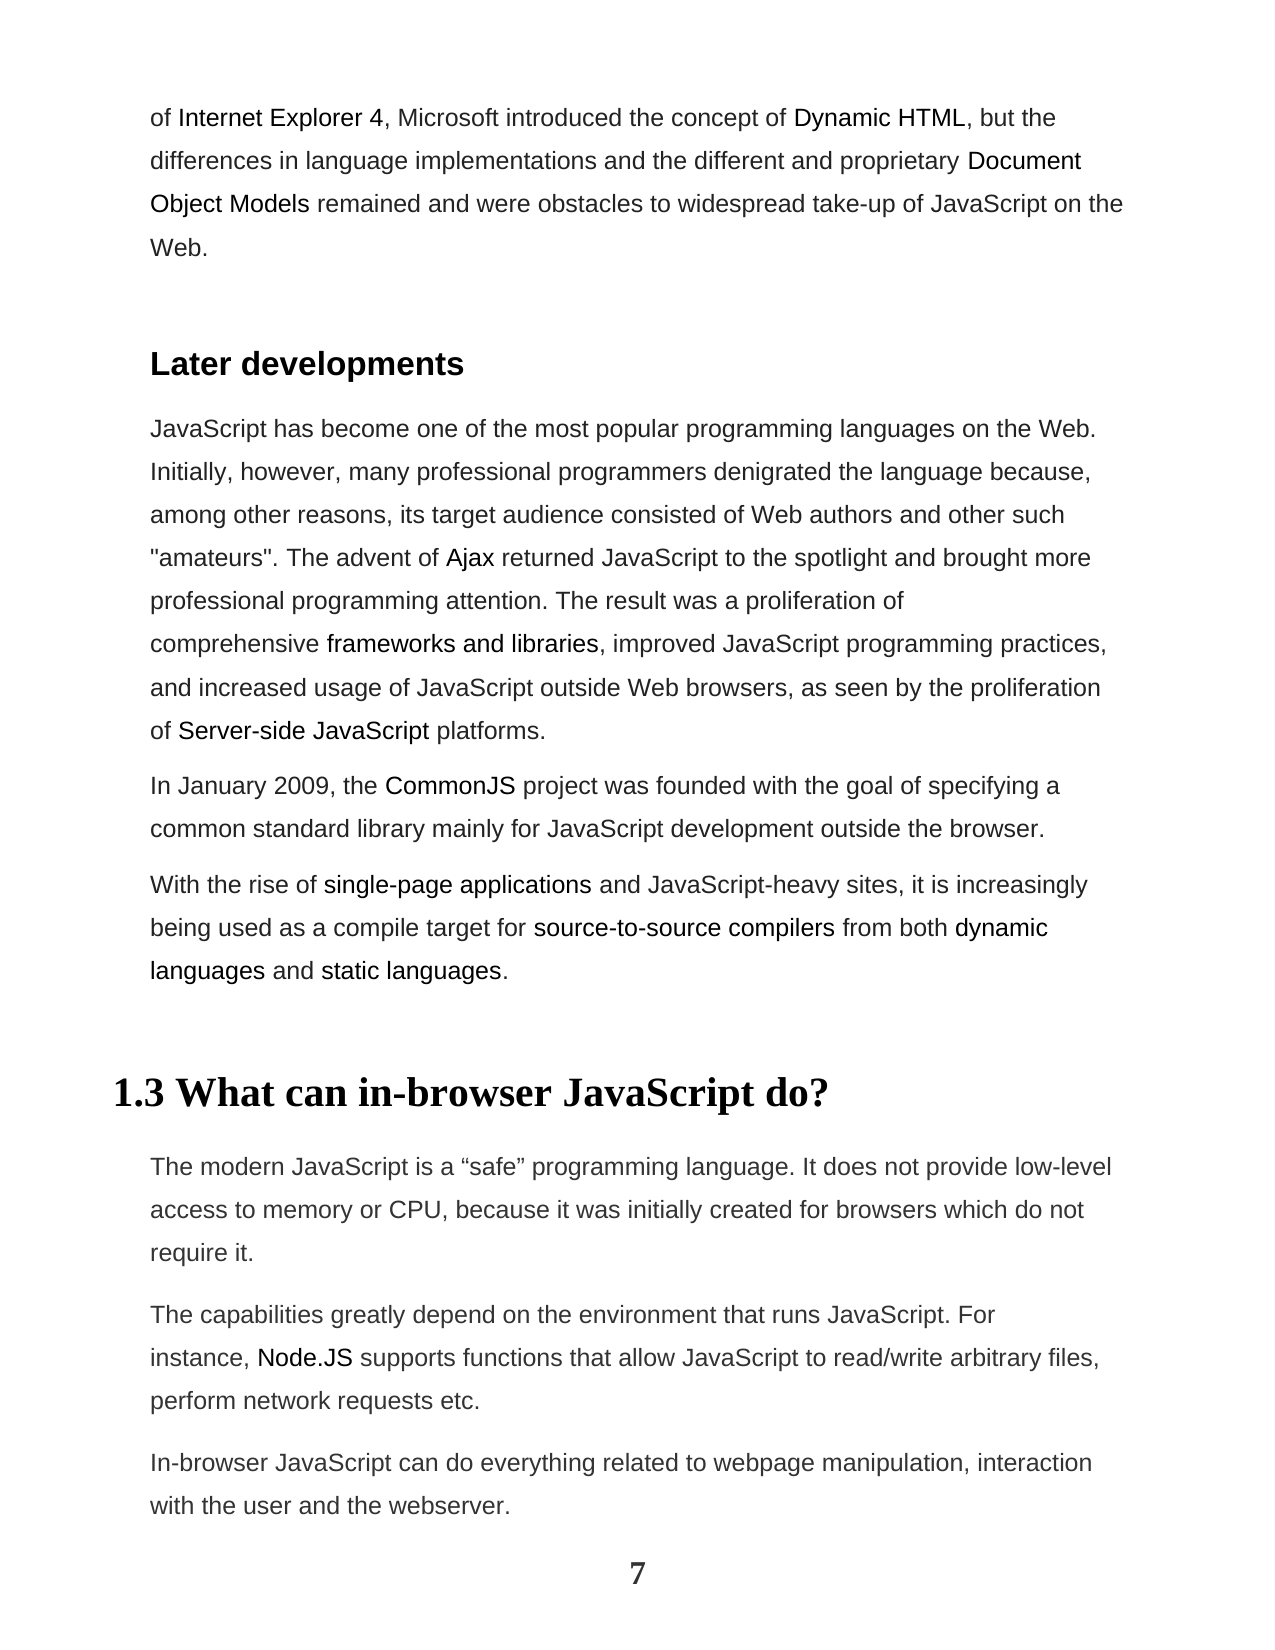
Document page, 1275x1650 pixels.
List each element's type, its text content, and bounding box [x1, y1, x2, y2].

text of Internet Explorer 4, Microsoft introduced the concept of Dynamic HTML, but the differences in language implementations and the different and proprietary Document Object Models remained and were obstacles to widespread take-up of JavaScript on the Web. [150, 103, 1125, 261]
text 7 [150, 1553, 1125, 1592]
text With the rise of single-page applications and JavaScript-heavy sites, it is increasingly being used as a compile target for source-to-source compilers from both dynamic languages and static languages. [150, 870, 1125, 985]
text 1.3 What can in-browser JavaScript do? [112, 1068, 1125, 1116]
text The modern JavaScript is a “safe” programming language. It does not provide low-level access to memory or CPU, because it was initially created for browsers which do not require it. [150, 1152, 1125, 1267]
text The capabilities greatly depend on the environment that runs JavaScript. For instance, Node.JS supports functions that allow JavaScript to read/write arbitrary files, perform network requests etc. [150, 1300, 1125, 1415]
text In January 2009, the CommonJS project was founded with the goal of specifying a common standard library mainly for JavaScript development outside the browser. [150, 771, 1125, 843]
text JavaScript has become one of the most popular programming languages on the Web. Initially, however, many professional programmers denigrated the language because, among other reasons, its target audience consisted of Web authors and other such "amateurs". The advent of Ajax returned JavaScript to the spotlight and brought more professional programming attention. The result was a proliferation of comprehensive frameworks and libraries, improved JavaScript programming practices, and increased usage of JavaScript outside Web browsers, as seen by the proliferation of Server-side JavaScript platforms. [150, 414, 1125, 744]
text In-browser JavaScript can do everything related to webpage manipulation, interaction with the user and the webserver. [150, 1448, 1125, 1520]
subtitle Later developments [150, 344, 1125, 382]
